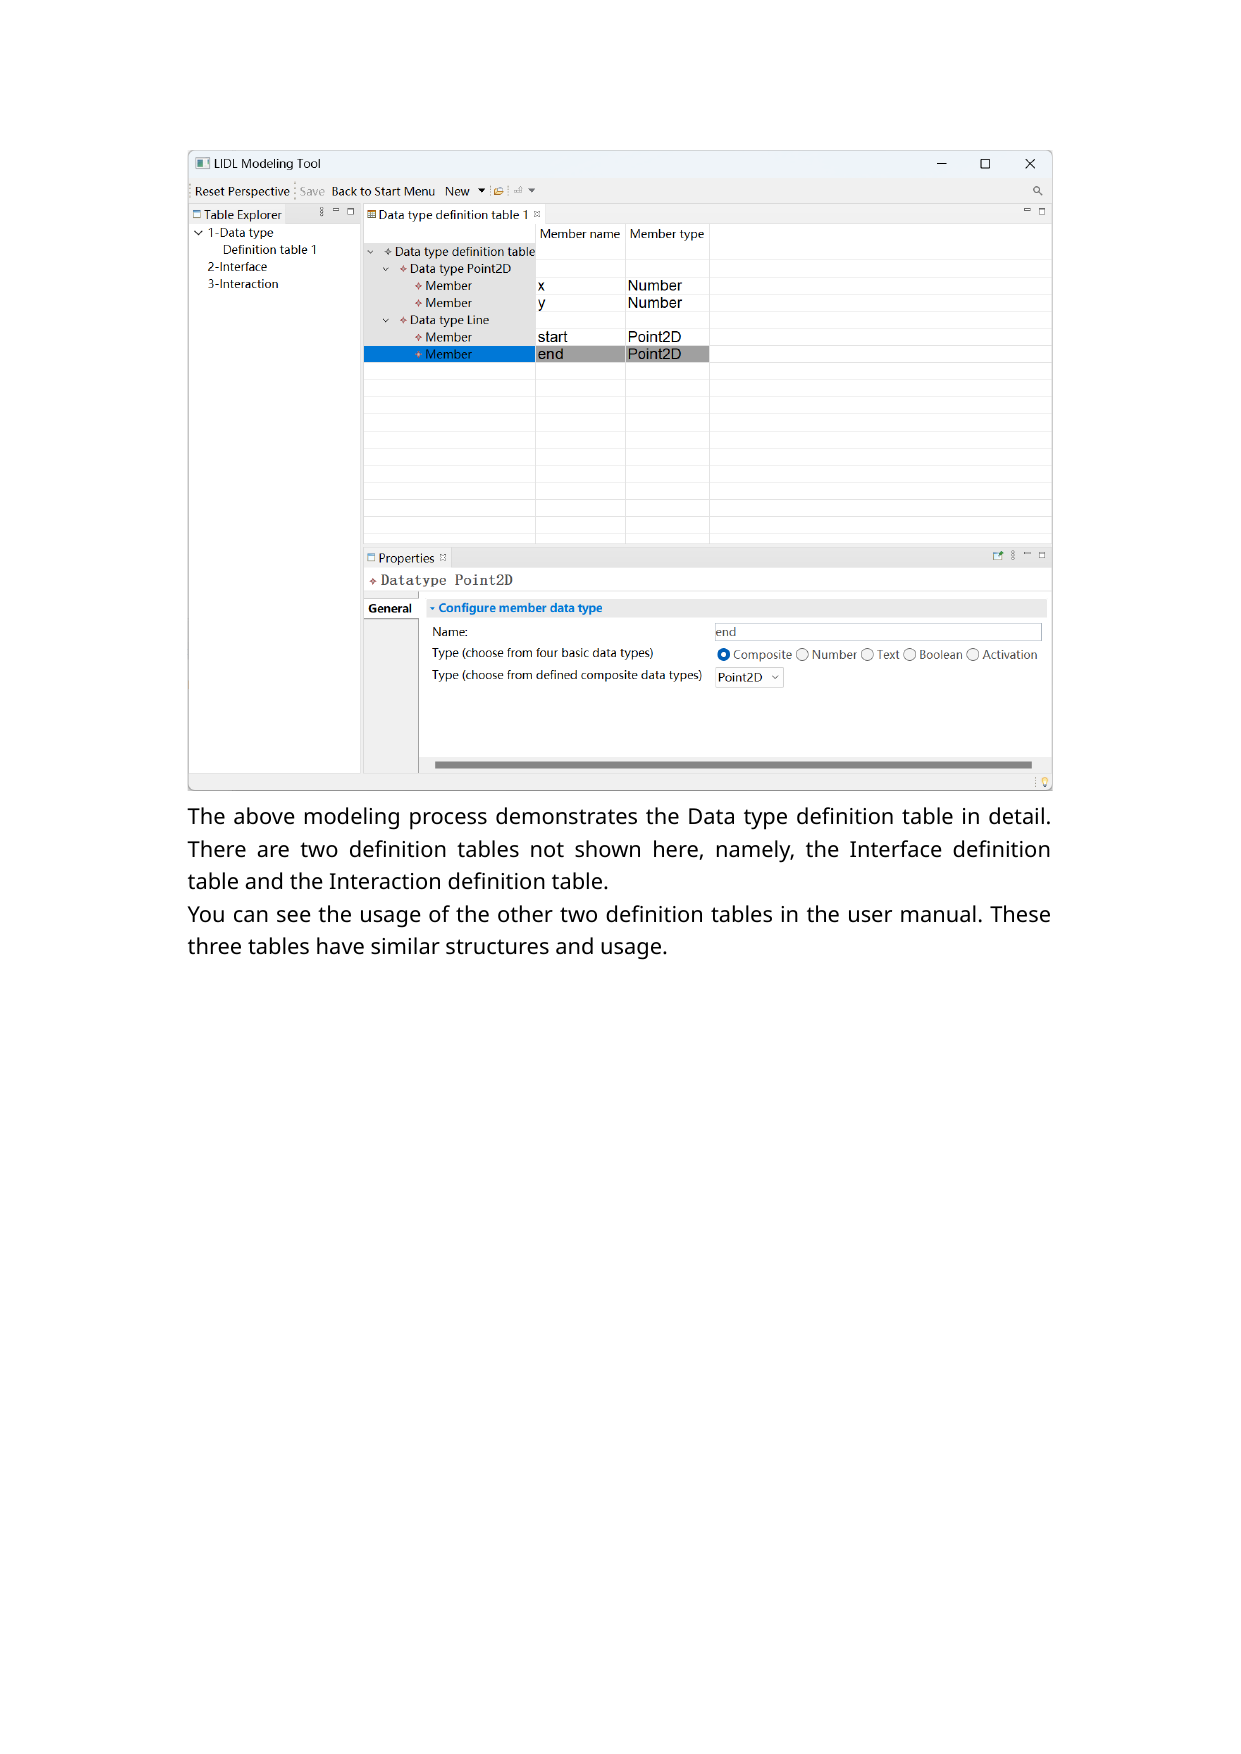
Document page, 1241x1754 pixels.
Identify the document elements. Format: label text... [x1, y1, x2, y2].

text You can see the usage of the other two definition tables in the user manual. These three tables have similar structures and usage. [187, 897, 1053, 962]
text The above modeling process demonstrates the Data type definition table in detail. There are two definition tables not shown here, namely, the Interface definition table and the Interaction definition table. [187, 800, 1053, 897]
picture [187, 150, 1053, 791]
